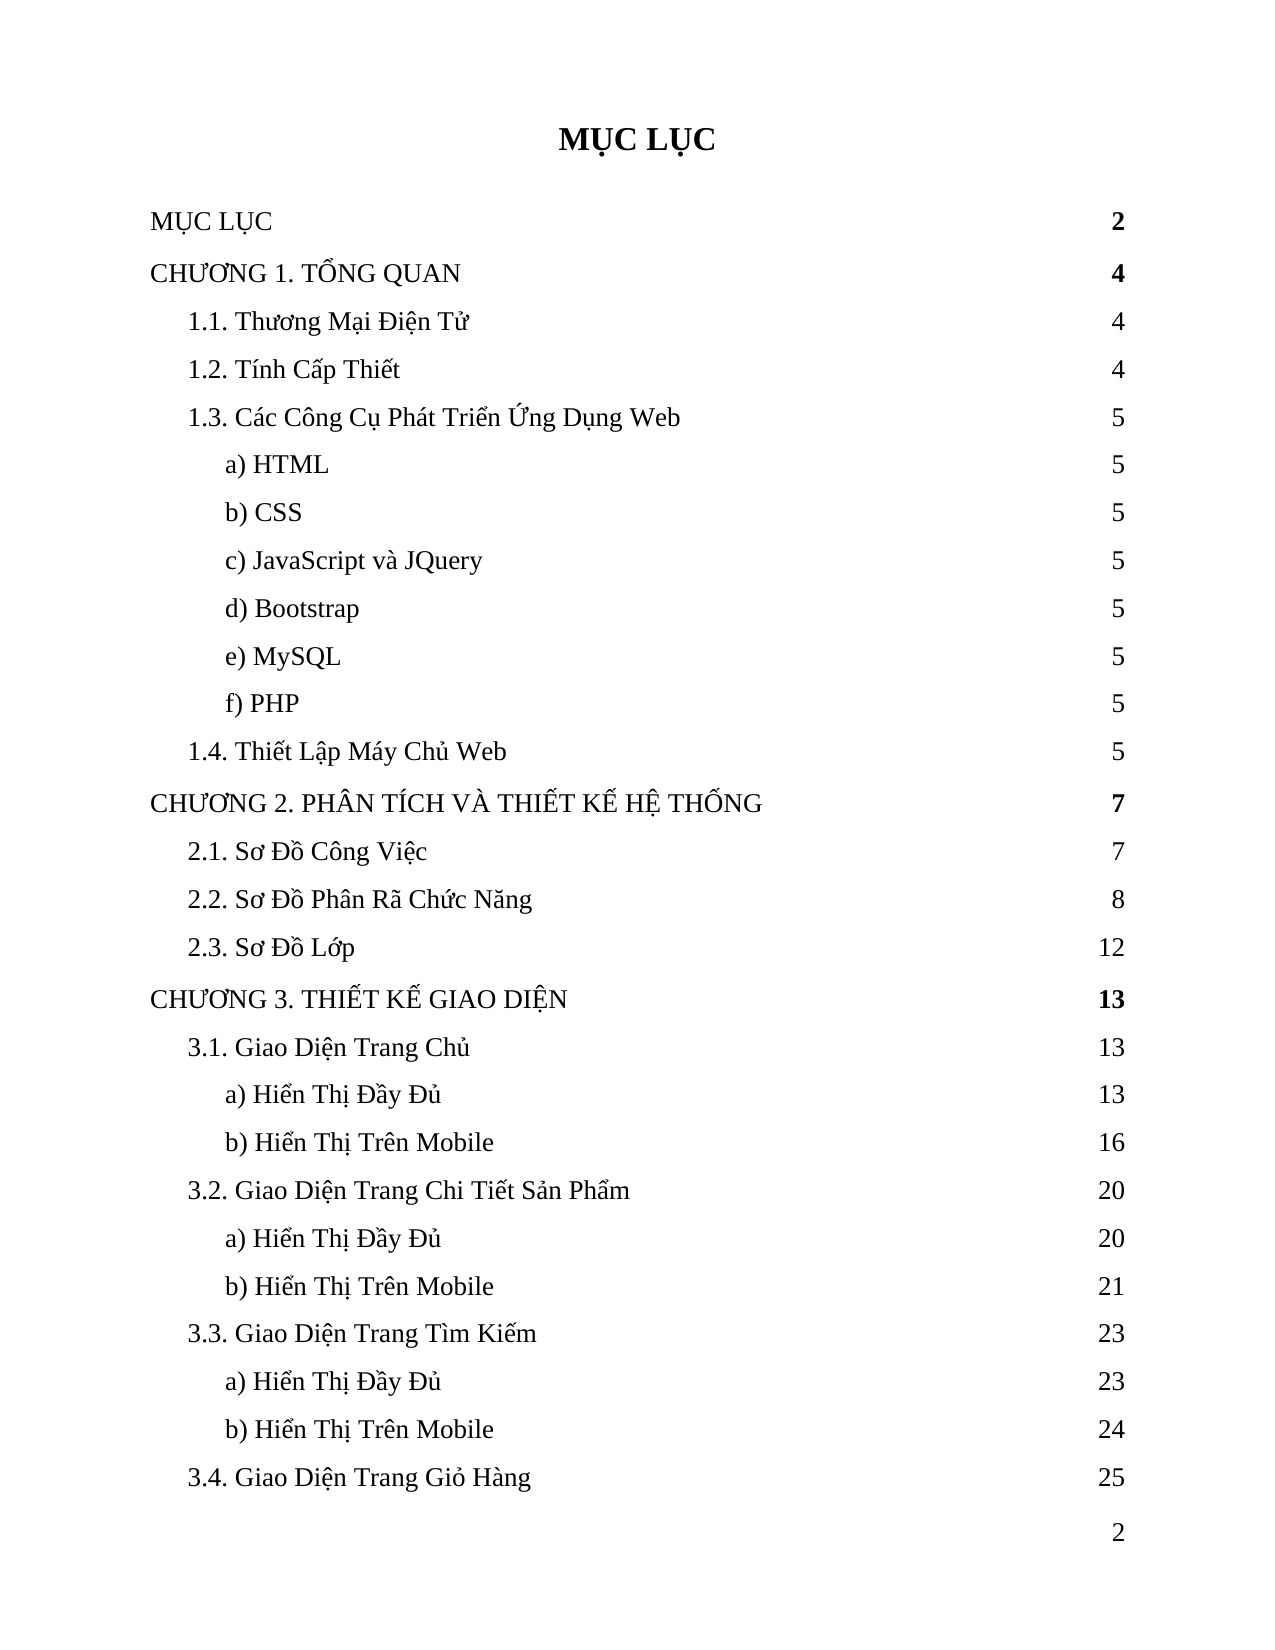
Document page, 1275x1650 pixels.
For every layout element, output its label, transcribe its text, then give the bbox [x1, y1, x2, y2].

subtitle MỤC LỤC [150, 119, 1125, 157]
